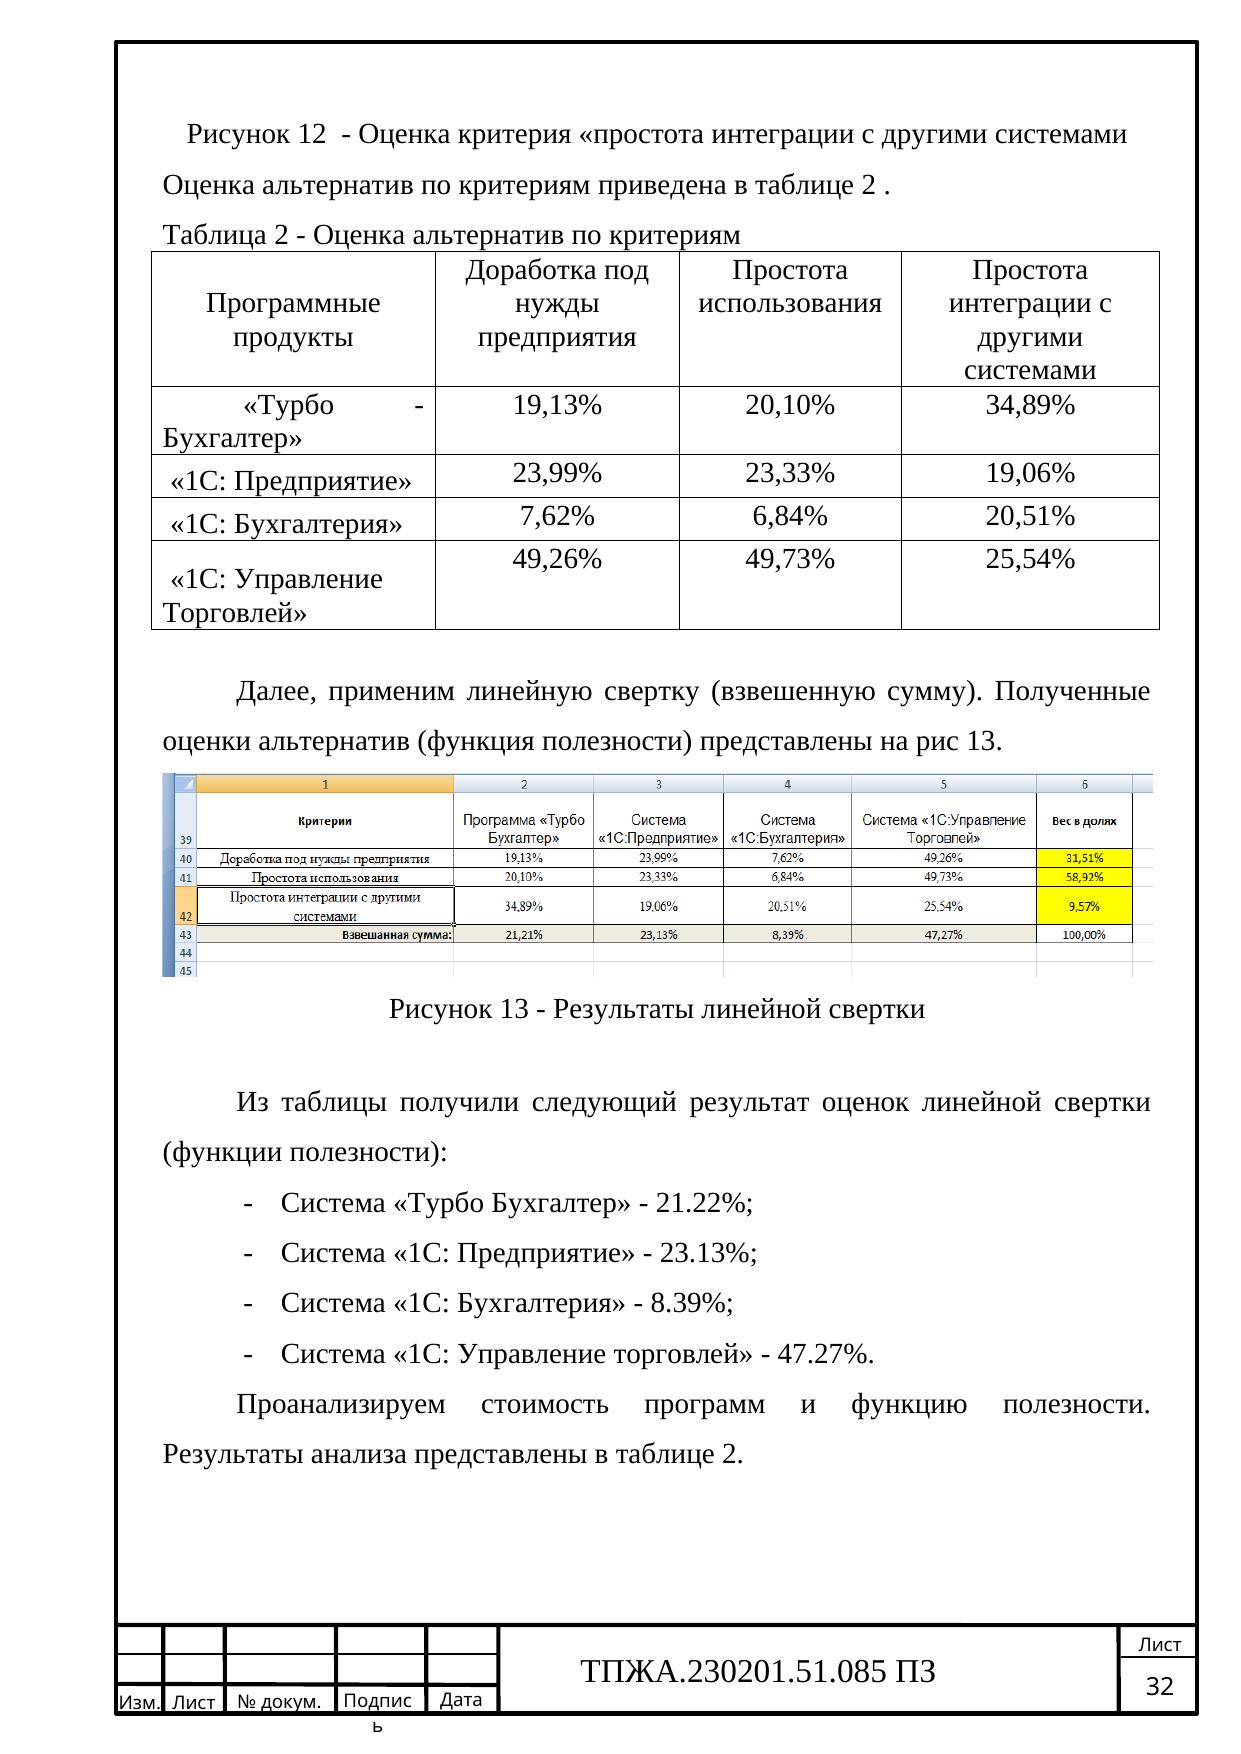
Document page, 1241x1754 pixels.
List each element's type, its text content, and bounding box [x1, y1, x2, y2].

list Система «1С: Управление торговлей» - 47.27%. [243, 1336, 1152, 1369]
table_cell 20,10% [680, 387, 901, 454]
text Проанализируем стоимость программ и функцию полезности. Результаты анализа представлены в таблице 2. [162, 1386, 1152, 1470]
picture [162, 773, 1154, 977]
text Таблица 2 - Оценка альтернатив по критериям [162, 217, 1152, 251]
table_cell 23,33% [680, 455, 901, 497]
list Система «Турбо Бухгалтер» - 21.22%; [243, 1185, 1152, 1218]
table_header Простота интеграции с другими системами [902, 252, 1159, 386]
text Рисунок 13 - Результаты линейной свертки [162, 991, 1152, 1024]
table_cell «1С: Управление Торговлей» [152, 541, 435, 628]
table_cell 25,54% [902, 541, 1159, 628]
table_cell «1С: Бухгалтерия» [152, 498, 435, 540]
list Система «1С: Предприятие» - 23.13%; [243, 1235, 1152, 1269]
table_cell 34,89% [902, 387, 1159, 454]
text Далее, применим линейную свертку (взвешенную сумму). Полученные оценки альтернатив (функция полезности) представлены на рис 13. [162, 673, 1152, 756]
table_cell «Турбо - Бухгалтер» [152, 387, 435, 454]
table_cell «1С: Предприятие» [152, 455, 435, 497]
table_header Простота использования [680, 252, 901, 386]
table_cell 49,26% [436, 541, 679, 628]
table_header Доработка под нужды предприятия [436, 252, 679, 386]
table_cell 6,84% [680, 498, 901, 540]
table_cell 49,73% [680, 541, 901, 628]
table_cell 23,99% [436, 455, 679, 497]
table_cell 20,51% [902, 498, 1159, 540]
list Система «1С: Бухгалтерия» - 8.39%; [243, 1286, 1152, 1319]
table_cell 19,06% [902, 455, 1159, 497]
table_cell 7,62% [436, 498, 679, 540]
text Оценка альтернатив по критериям приведена в таблице 2 . [162, 167, 1152, 200]
table_cell 19,13% [436, 387, 679, 454]
text Из таблицы получили следующий результат оценок линейной свертки (функции полезности): [162, 1084, 1152, 1168]
table_header Программные продукты [152, 252, 435, 386]
text Рисунок 12 - Оценка критерия «простота интеграции с другими системами [162, 117, 1152, 150]
